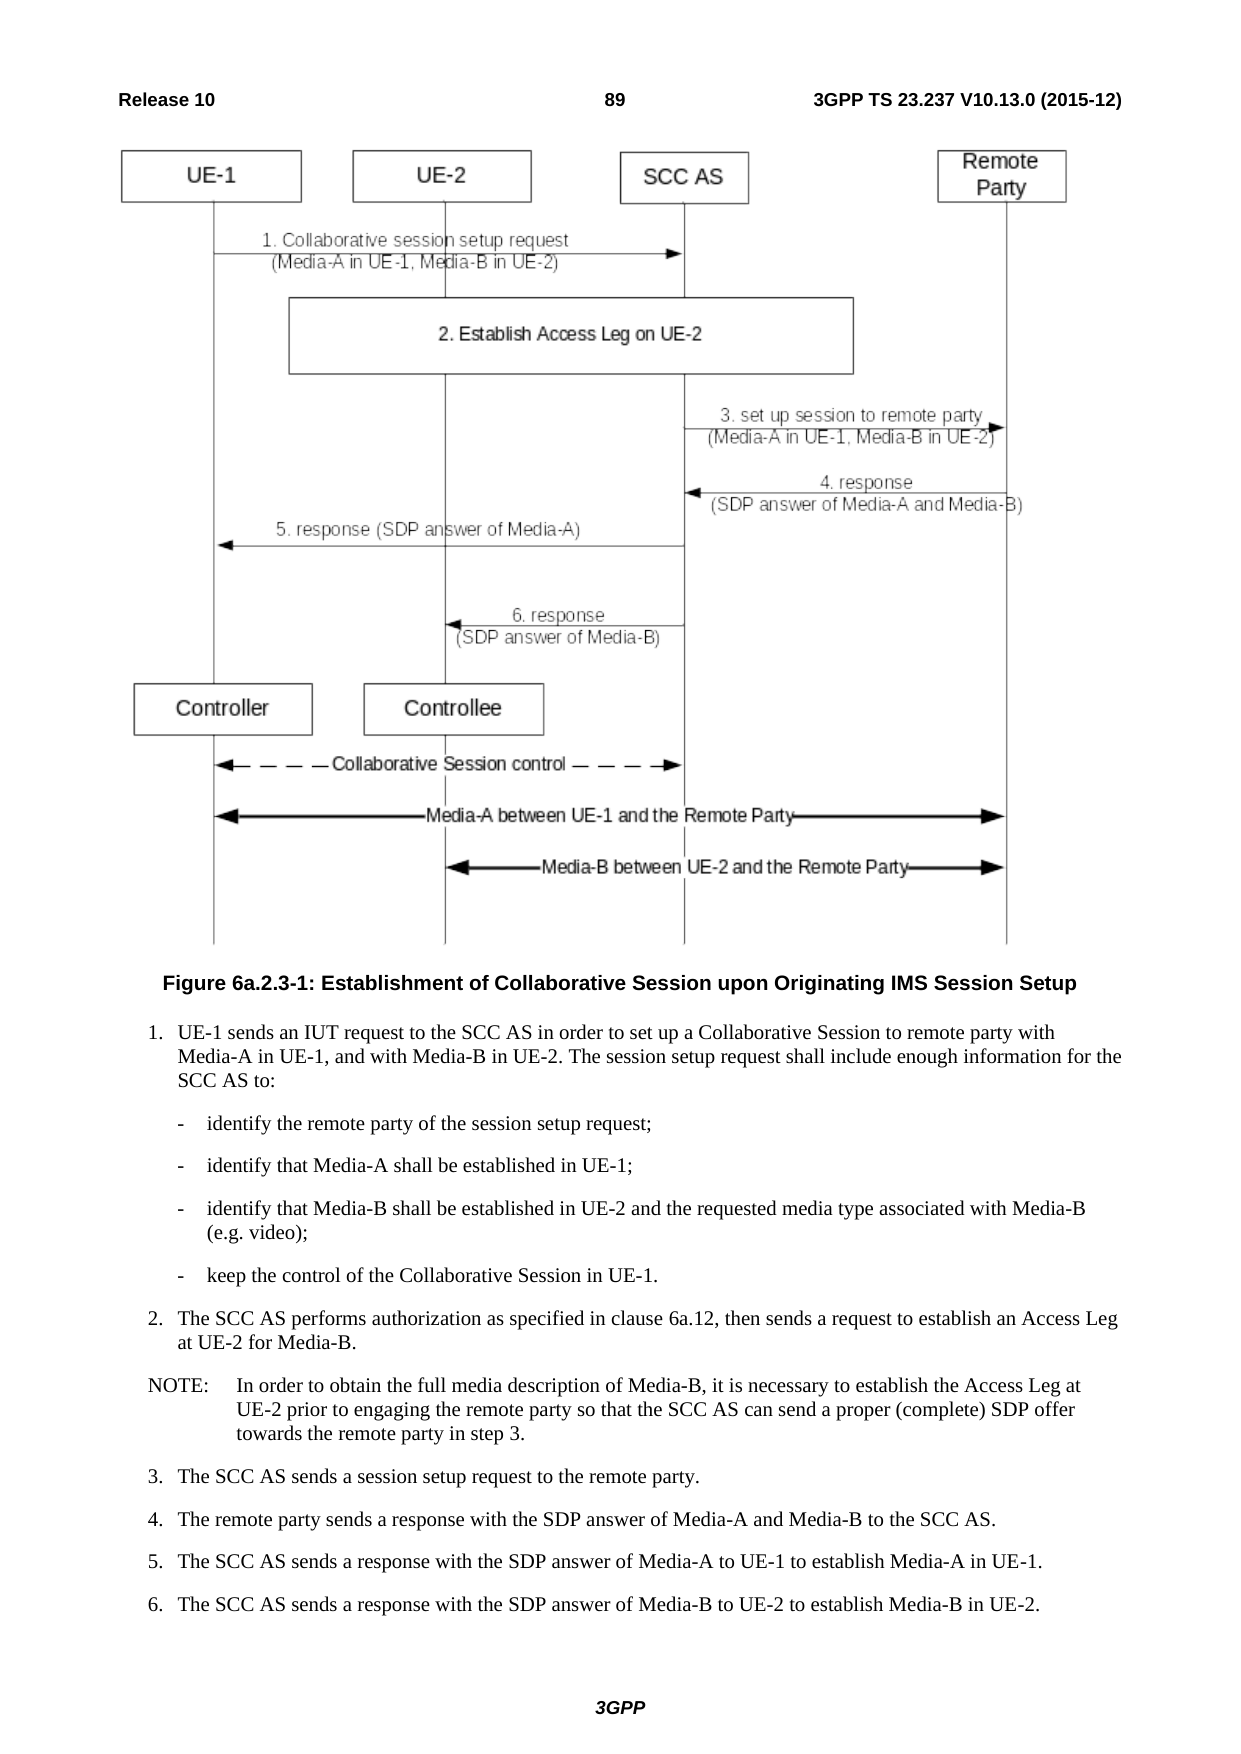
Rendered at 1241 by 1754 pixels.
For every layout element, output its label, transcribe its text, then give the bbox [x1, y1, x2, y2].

text - identify that Media-A shall be established in UE-1; [177, 1153, 1122, 1177]
text 6. The SCC AS sends a response with the SDP answer of Media-B to UE-2 to establish Media-B in UE-2. [148, 1592, 1122, 1616]
text 2. The SCC AS performs authorization as specified in clause 6a.12, then sends a request to establish an Access Leg at UE-2 for Media-B. [148, 1306, 1122, 1354]
text 4. The remote party sends a response with the SDP answer of Media-A and Media-B to the SCC AS. [148, 1506, 1122, 1531]
text - identify the remote party of the session setup request; [177, 1111, 1122, 1134]
text NOTE: In order to obtain the full media description of Media-B, it is necessary to establish the Access Leg at UE-2 prior to engaging the remote party so that the SCC AS can send a proper (complete) SDP offer towards the remote party in step 3. [148, 1373, 1122, 1445]
text Figure 6a.2.3-1: Establishment of Collaborative Session upon Originating IMS Session Setup [118, 971, 1122, 994]
text 3. The SCC AS sends a session setup request to the remote party. [148, 1464, 1122, 1488]
text - identify that Media-B shall be established in UE-2 and the requested media type associated with Media-B (e.g. video); [177, 1196, 1122, 1244]
text - keep the control of the Collaborative Session in UE-1. [177, 1263, 1122, 1287]
text 1. UE-1 sends an IUT request to the SCC AS in order to set up a Collaborative Session to remote party with Media-A in UE-1, and with Media-B in UE-2. The session setup request shall include enough information for the SCC AS to: [148, 1019, 1122, 1092]
text 5. The SCC AS sends a response with the SDP answer of Media-A to UE-1 to establish Media-A in UE-1. [148, 1549, 1122, 1573]
